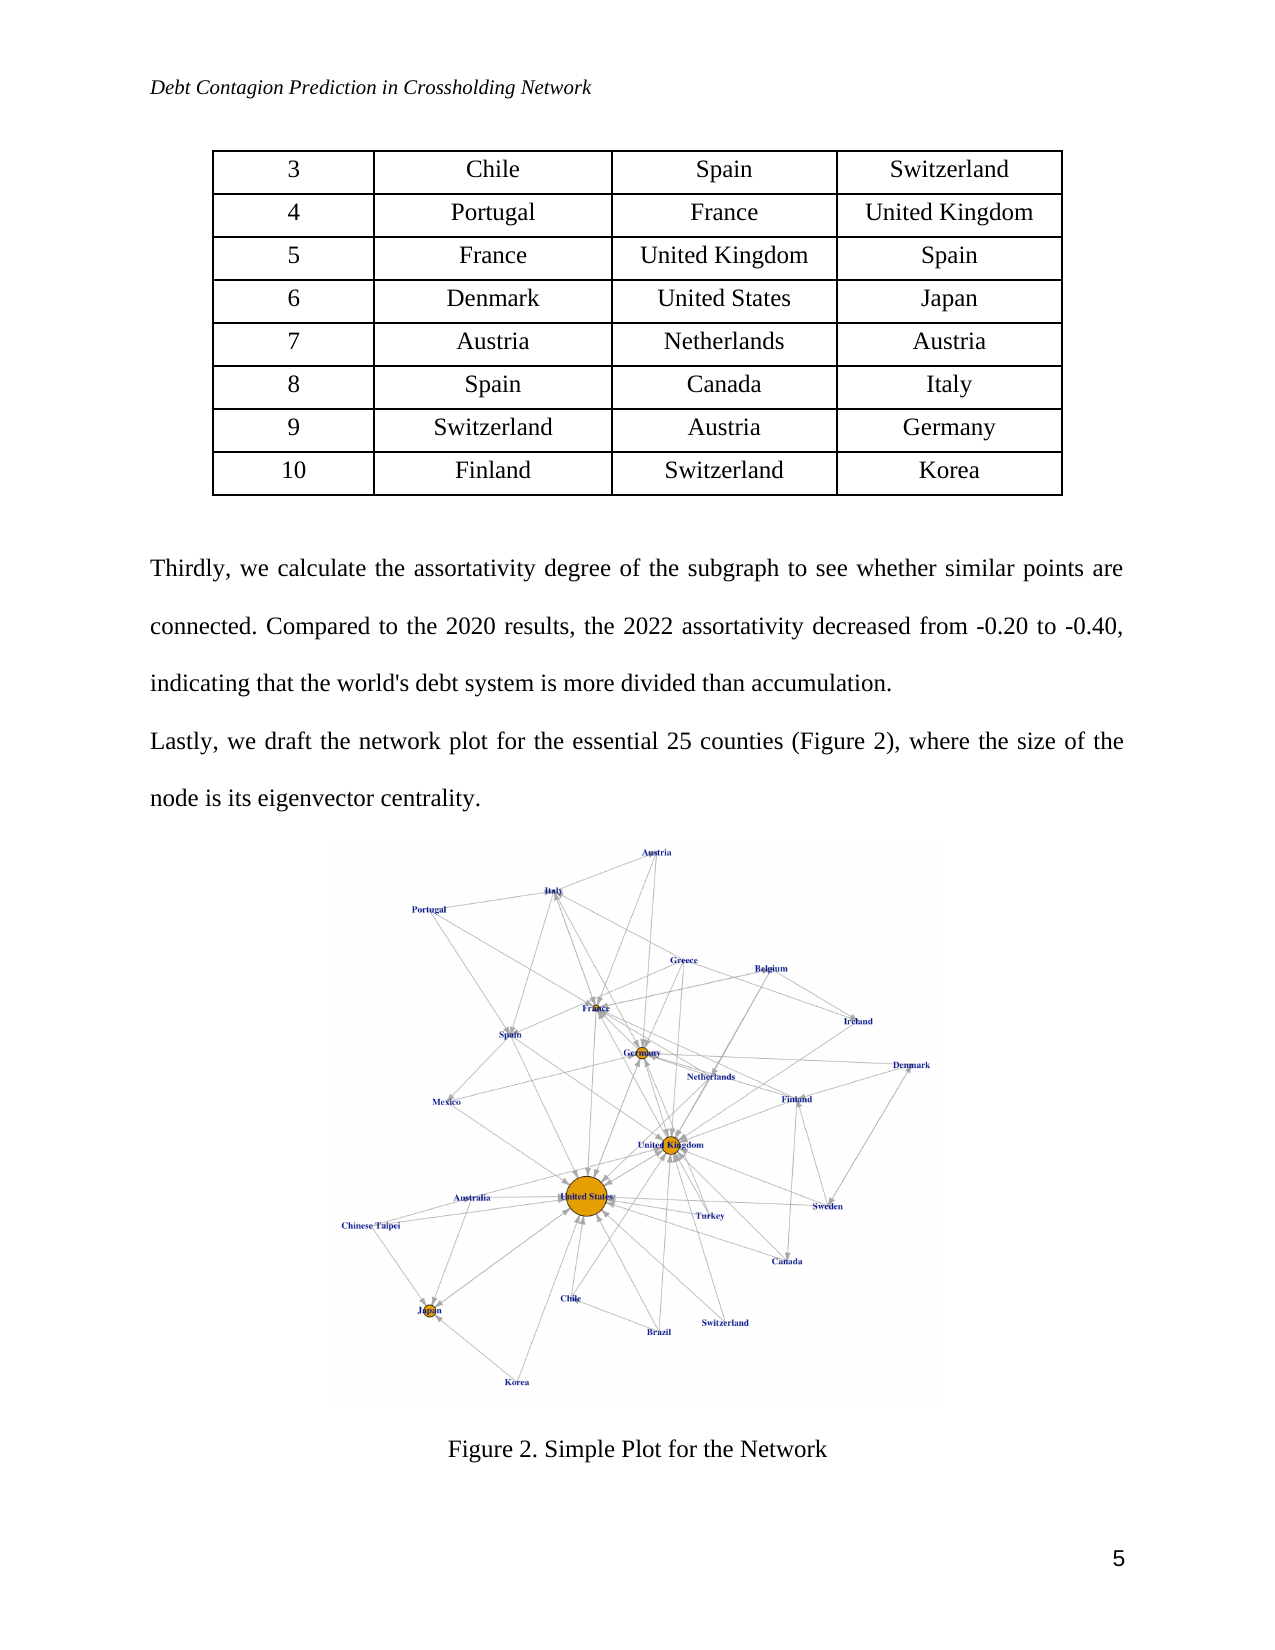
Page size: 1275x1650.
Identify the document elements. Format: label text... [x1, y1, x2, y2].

table_cell Japan [838, 281, 1061, 322]
table_cell France [613, 195, 836, 236]
table_cell 9 [214, 410, 373, 451]
table_cell Spain [375, 367, 611, 408]
table_cell Switzerland [838, 152, 1061, 193]
table_cell Spain [613, 152, 836, 193]
table_cell Finland [375, 453, 611, 494]
table_cell 8 [214, 367, 373, 408]
text Lastly, we draft the network plot for the essential 25 counties (Figure 2), where the size of the node is its eigenvector centrality. [150, 726, 1125, 812]
table_cell 4 [214, 195, 373, 236]
table_cell Denmark [375, 281, 611, 322]
table_cell 5 [214, 238, 373, 279]
table_cell 10 [214, 453, 373, 494]
picture [333, 841, 942, 1408]
table_cell Austria [838, 324, 1061, 365]
table_cell Netherlands [613, 324, 836, 365]
table_cell Korea [838, 453, 1061, 494]
table_cell Chile [375, 152, 611, 193]
table_cell United Kingdom [613, 238, 836, 279]
table_cell Italy [838, 367, 1061, 408]
text Thirdly, we calculate the assortativity degree of the subgraph to see whether similar points are connected. Compared to the 2020 results, the 2022 assortativity decreased from -0.20 to -0.40, indicating that the world's debt system is more divided than accumulation. [150, 553, 1125, 697]
table_cell United Kingdom [838, 195, 1061, 236]
table_cell 3 [214, 152, 373, 193]
table_cell Switzerland [613, 453, 836, 494]
table_cell Canada [613, 367, 836, 408]
text Figure 2. Simple Plot for the Network [150, 1434, 1125, 1463]
table_cell Austria [613, 410, 836, 451]
table_cell France [375, 238, 611, 279]
table_cell Spain [838, 238, 1061, 279]
table_cell 7 [214, 324, 373, 365]
table_cell Portugal [375, 195, 611, 236]
table_cell Austria [375, 324, 611, 365]
table_cell 6 [214, 281, 373, 322]
table_cell United States [613, 281, 836, 322]
table_cell Germany [838, 410, 1061, 451]
table_cell Switzerland [375, 410, 611, 451]
